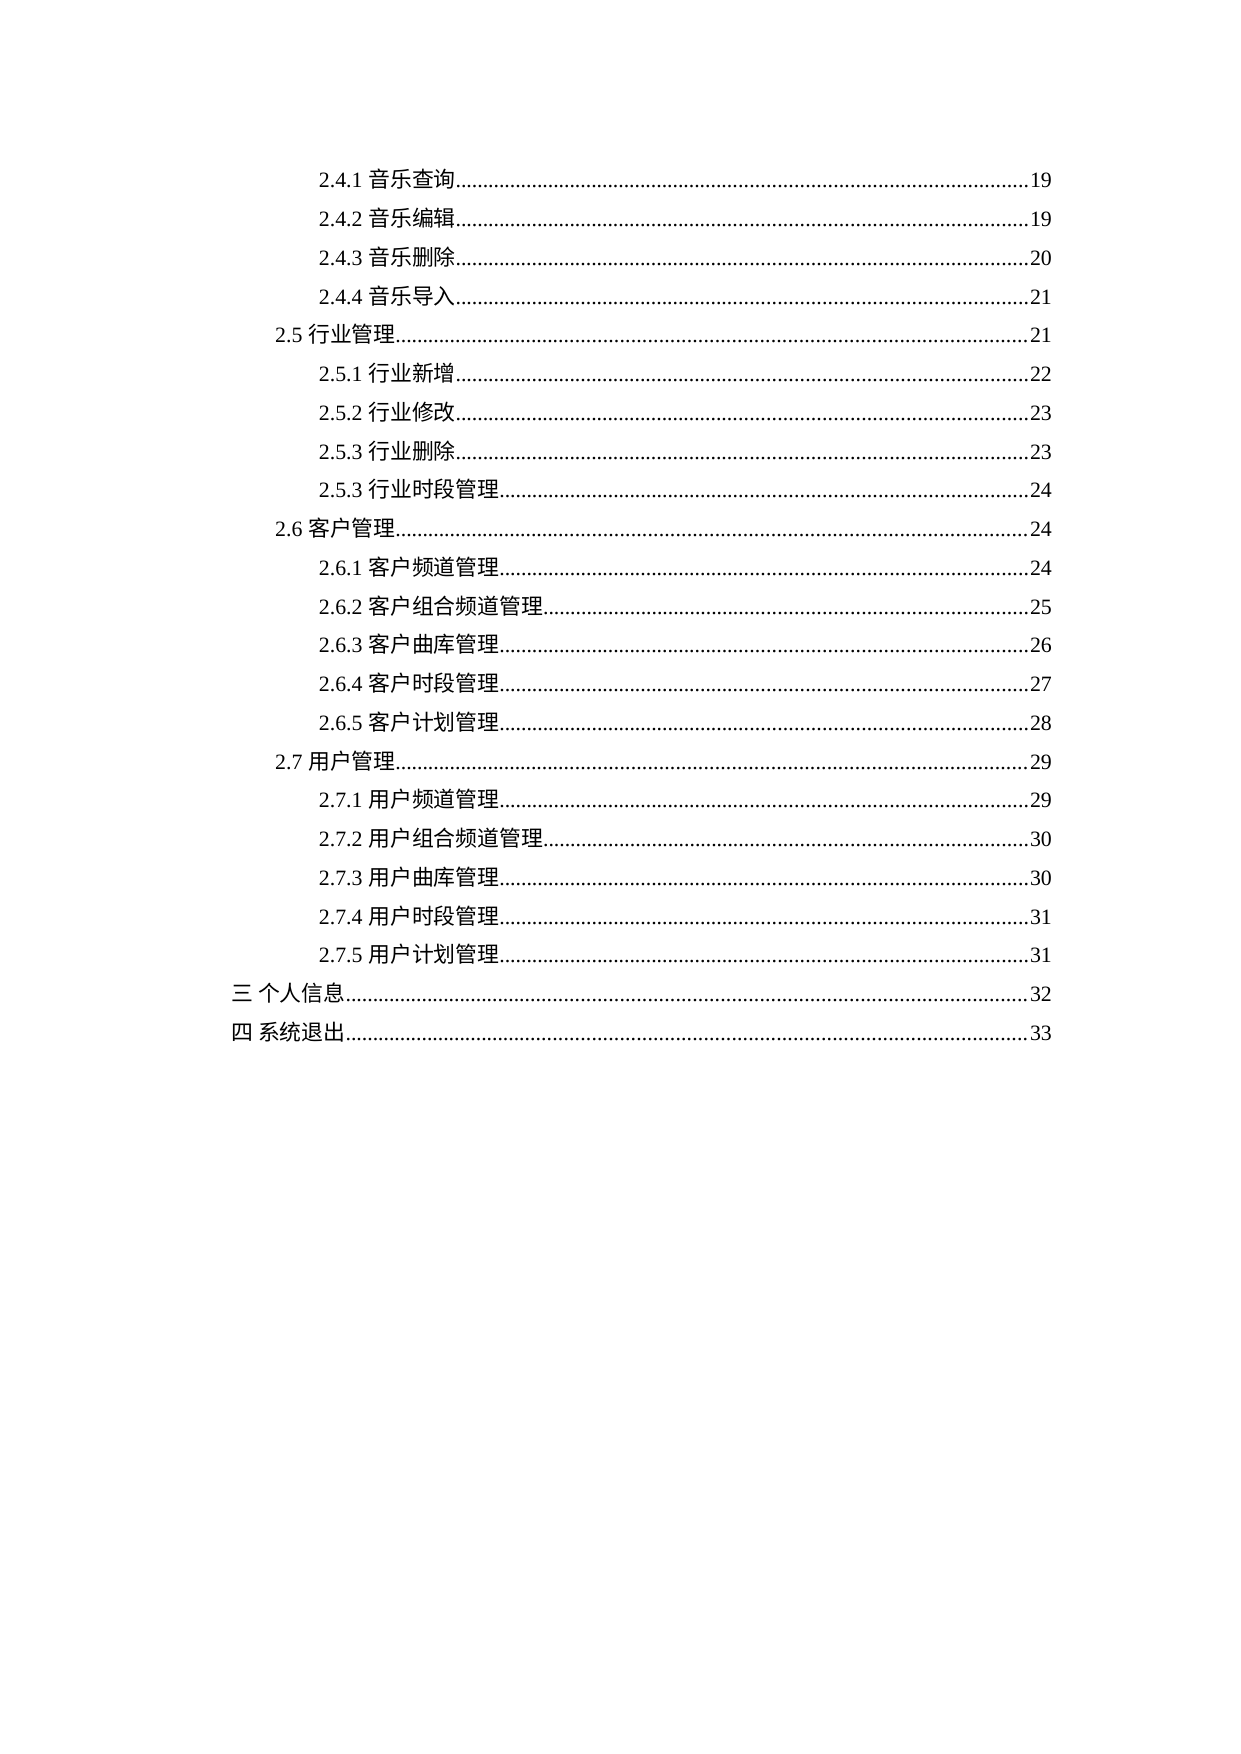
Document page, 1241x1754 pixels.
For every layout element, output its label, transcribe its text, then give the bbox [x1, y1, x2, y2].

text 2.4.2 音乐编辑 19 [319, 201, 1053, 233]
text 2.6 客户管理 24 [275, 511, 1053, 543]
text 2.7.2 用户组合频道管理 30 [319, 821, 1053, 853]
text 2.6.3 客户曲库管理 26 [319, 627, 1053, 659]
text 2.4.1 音乐查询 19 [319, 162, 1053, 194]
text 2.7.4 用户时段管理 31 [319, 898, 1053, 931]
text 2.5.2 行业修改 23 [319, 394, 1053, 427]
text 2.7.1 用户频道管理 29 [319, 782, 1053, 814]
text 2.5 行业管理 21 [275, 317, 1053, 349]
text 2.5.3 行业时段管理 24 [319, 472, 1053, 504]
text 2.5.1 行业新增 22 [319, 356, 1053, 388]
text 2.4.4 音乐导入 21 [319, 278, 1053, 311]
text 2.7.3 用户曲库管理 30 [319, 859, 1053, 892]
text 四 系统退出 33 [231, 1014, 1053, 1047]
text 2.6.2 客户组合频道管理 25 [319, 588, 1053, 621]
text 2.6.5 客户计划管理 28 [319, 704, 1053, 737]
text 三 个人信息 32 [231, 976, 1053, 1008]
text 2.7.5 用户计划管理 31 [319, 937, 1053, 969]
text 2.5.3 行业删除 23 [319, 433, 1053, 466]
text 2.4.3 音乐删除 20 [319, 239, 1053, 272]
text 2.6.4 客户时段管理 27 [319, 666, 1053, 698]
text 2.6.1 客户频道管理 24 [319, 549, 1053, 582]
text 2.7 用户管理 29 [275, 743, 1053, 776]
